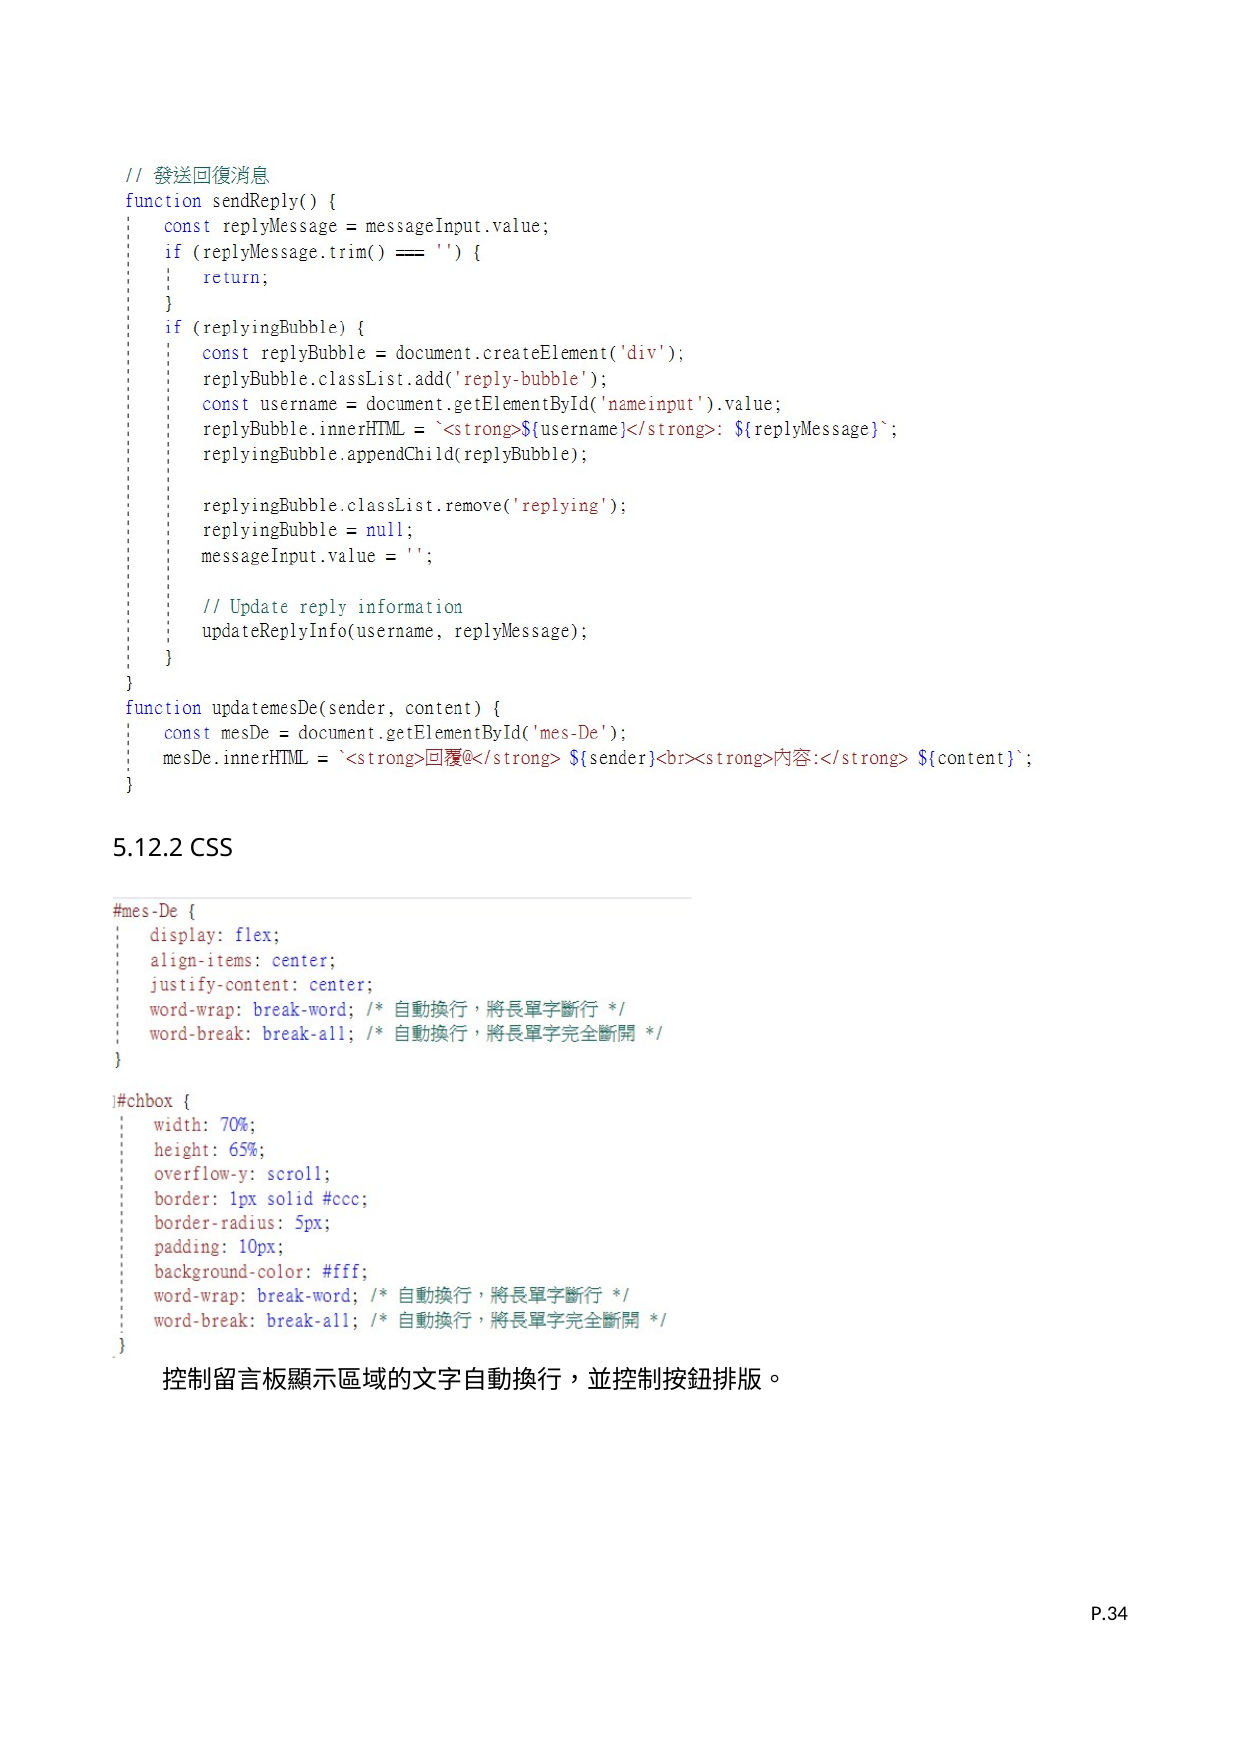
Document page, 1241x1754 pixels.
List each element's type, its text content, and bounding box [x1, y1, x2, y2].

picture [117, 159, 1132, 796]
picture [112, 897, 692, 1360]
text 5.12.2 CSS [112, 829, 1128, 864]
